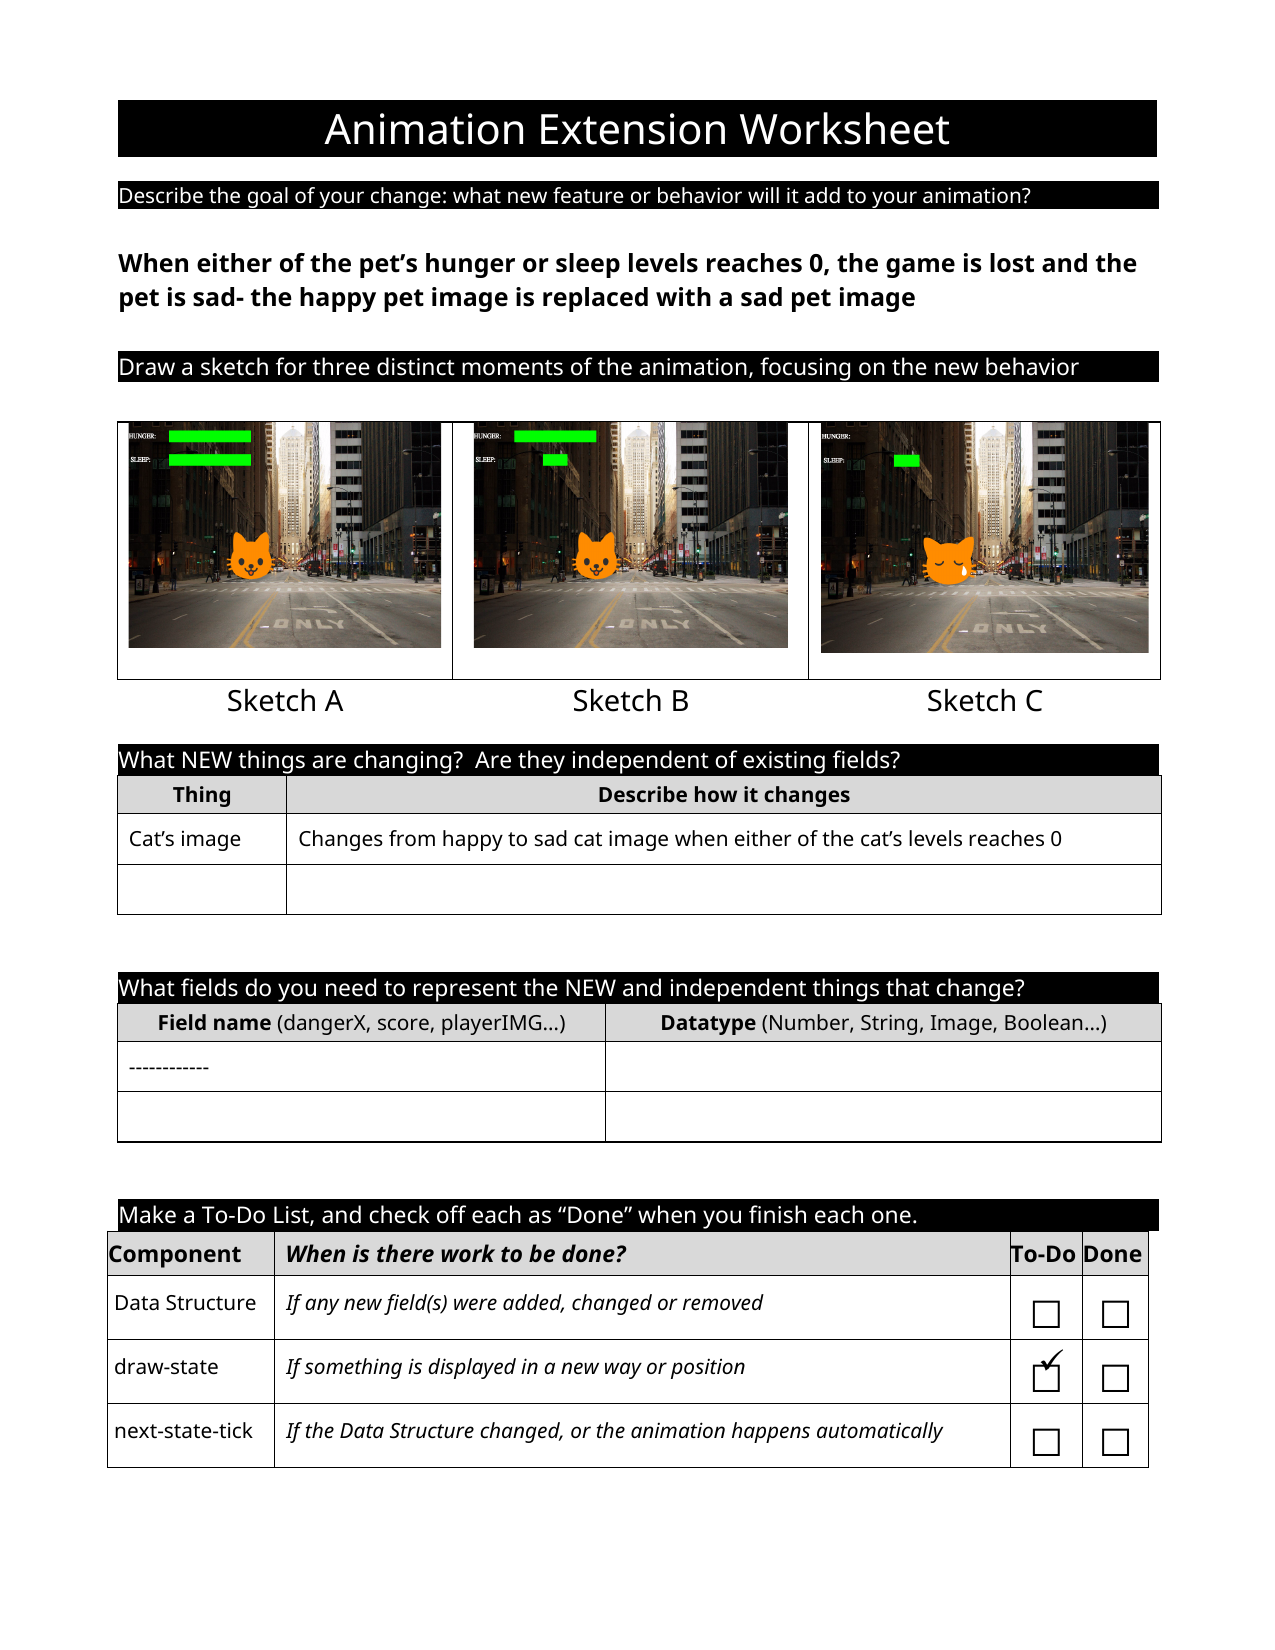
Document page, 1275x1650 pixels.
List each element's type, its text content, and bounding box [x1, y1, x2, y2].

table_header Datatype (Number, String, Image, Boolean…) [606, 1004, 1161, 1041]
table_header [453, 423, 808, 679]
subtitle What NEW things are changing? Are they independent of existing fields? [118, 744, 1159, 775]
picture [821, 422, 1149, 653]
table_cell [118, 1092, 605, 1141]
table_cell draw-state [108, 1340, 274, 1403]
table_header [809, 423, 1160, 679]
table_cell next-state-tick [108, 1404, 274, 1467]
table_cell Sketch B [453, 680, 809, 720]
table_cell Sketch C [809, 680, 1161, 720]
subtitle Draw a sketch for three distinct moments of the animation, focusing on the new behavior [118, 351, 1159, 382]
table_cell [287, 865, 1161, 914]
picture [473, 422, 788, 648]
table_cell ☐ [1083, 1340, 1148, 1403]
table_cell [118, 865, 286, 914]
table_cell If any new field(s) were added, changed or removed [275, 1276, 1010, 1339]
picture [128, 422, 442, 648]
table_cell ------------ [118, 1042, 605, 1091]
text When either of the pet’s hunger or sleep levels reaches 0, the game is lost and the pet is sad- the happy pet image is replaced with a sad pet image [118, 246, 1157, 314]
table_cell Cat’s image [118, 814, 286, 863]
subtitle What fields do you need to represent the NEW and independent things that change? [118, 972, 1159, 1003]
table_header Thing [118, 776, 286, 813]
table_cell ☐ [1011, 1340, 1082, 1403]
table_header To-Do [1011, 1232, 1082, 1275]
table_header Done [1083, 1232, 1148, 1275]
subtitle Describe the goal of your change: what new feature or behavior will it add to your animation? [118, 181, 1159, 209]
subtitle Make a To-Do List, and check off each as “Done” when you finish each one. [118, 1199, 1159, 1231]
table_cell [606, 1092, 1161, 1141]
table_header When is there work to be done? [275, 1232, 1010, 1275]
table_cell ☐ [1083, 1276, 1148, 1339]
table_header Component [108, 1232, 274, 1275]
table_cell Data Structure [108, 1276, 274, 1339]
table_cell Sketch A [118, 680, 453, 720]
table_cell ☐ [1011, 1276, 1082, 1339]
table_cell If the Data Structure changed, or the animation happens automatically [275, 1404, 1010, 1467]
table_header Describe how it changes [287, 776, 1161, 813]
table_cell ☐ [1083, 1404, 1148, 1467]
table_cell If something is displayed in a new way or position [275, 1340, 1010, 1403]
subtitle Animation Extension Worksheet [118, 100, 1157, 157]
table_header Field name (dangerX, score, playerIMG…) [118, 1004, 605, 1041]
table_cell ☐ [1011, 1404, 1082, 1467]
table_cell Changes from happy to sad cat image when either of the cat’s levels reaches 0 [287, 814, 1161, 863]
table_cell [606, 1042, 1161, 1091]
table_header [118, 423, 452, 679]
